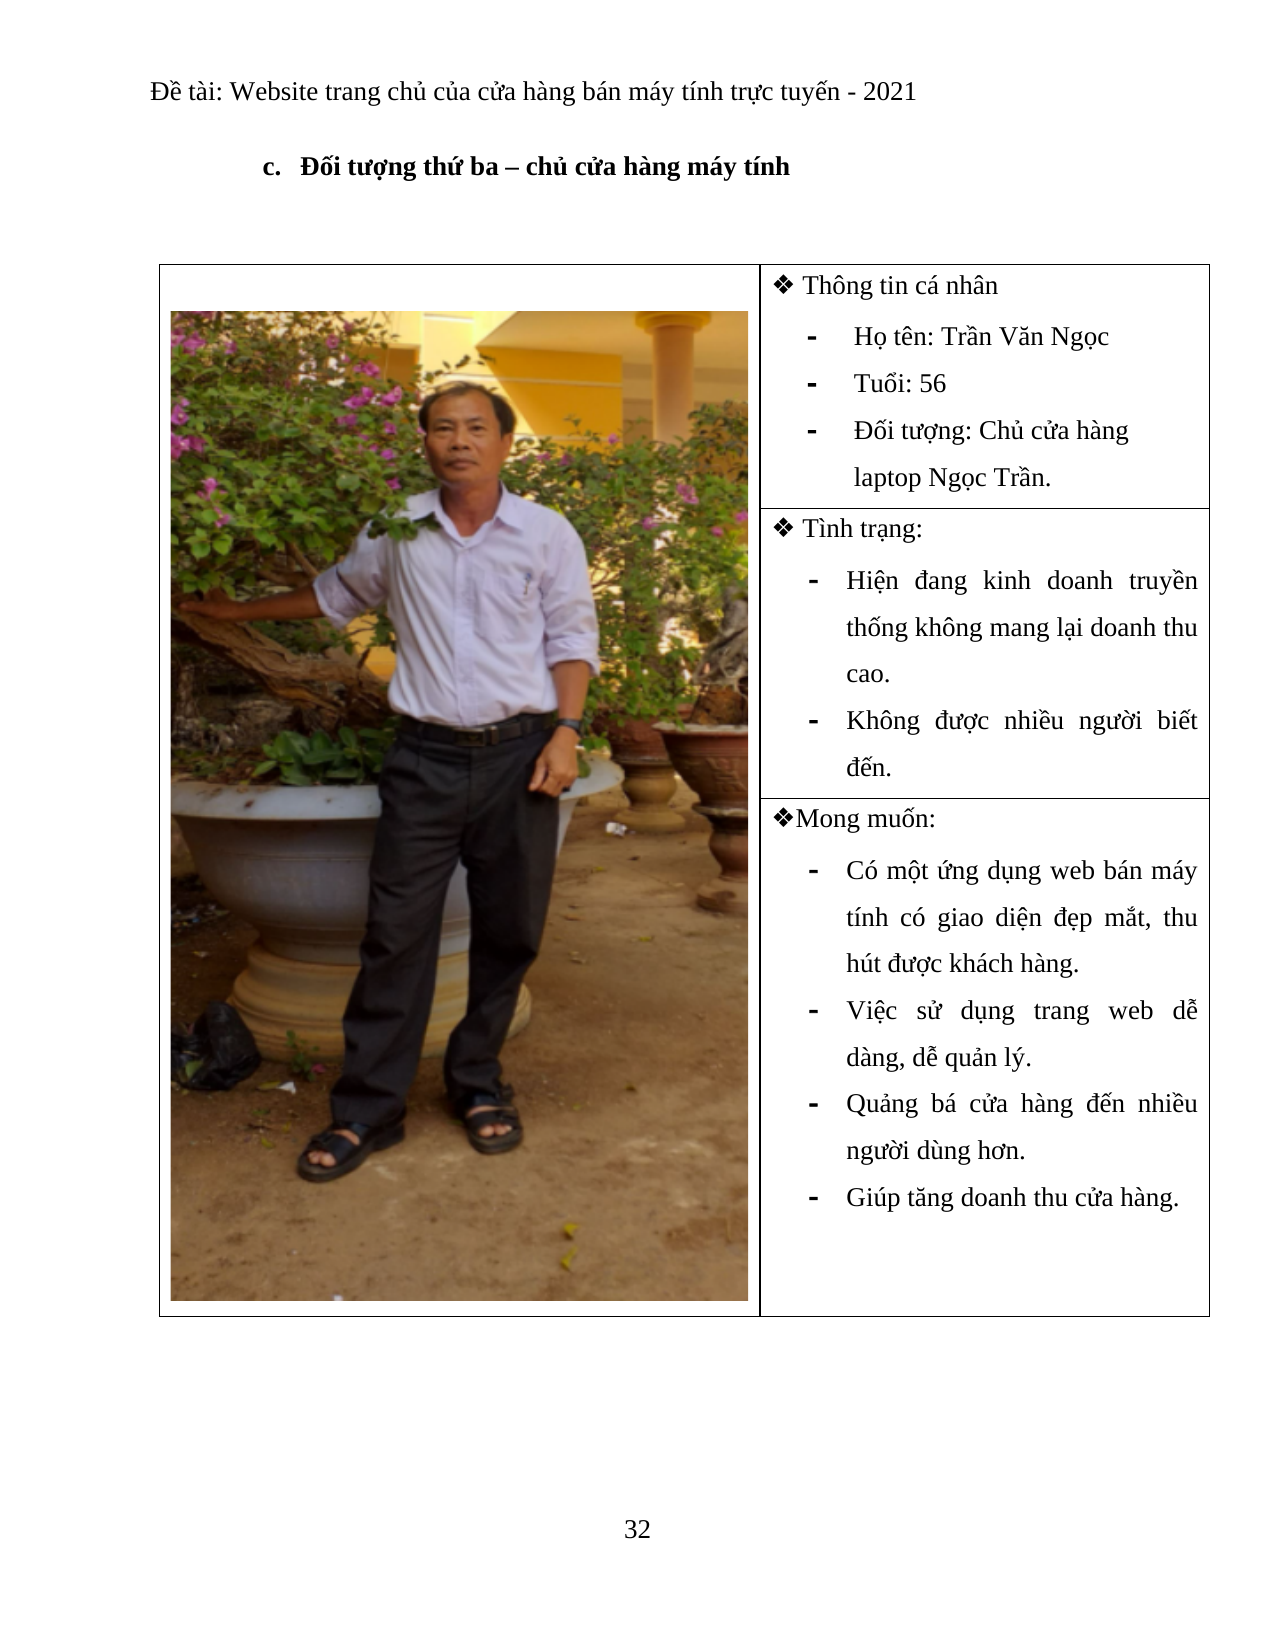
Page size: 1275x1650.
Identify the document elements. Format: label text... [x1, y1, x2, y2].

table_cell ❖Mong muốn: Có một ứng dụng web bán máy tính có giao diện đẹp mắt, thu hút được khách hàng. Việc sử dụng trang web dễ dàng, dễ quản lý. Quảng bá cửa hàng đến nhiều người dùng hơn. Giúp tăng doanh thu cửa hàng. [761, 799, 1209, 1316]
table_header ❖ Thông tin cá nhân Họ tên: Trần Văn Ngọc Tuổi: 56 Đối tượng: Chủ cửa hàng laptop Ngọc Trần. [761, 265, 1209, 508]
picture [170, 311, 749, 1301]
table_header [160, 265, 759, 1316]
list Đối tượng thứ ba – chủ cửa hàng máy tính [262, 150, 1125, 181]
table_cell ❖ Tình trạng: Hiện đang kinh doanh truyền thống không mang lại doanh thu cao. Không được nhiều người biết đến. [761, 509, 1209, 798]
